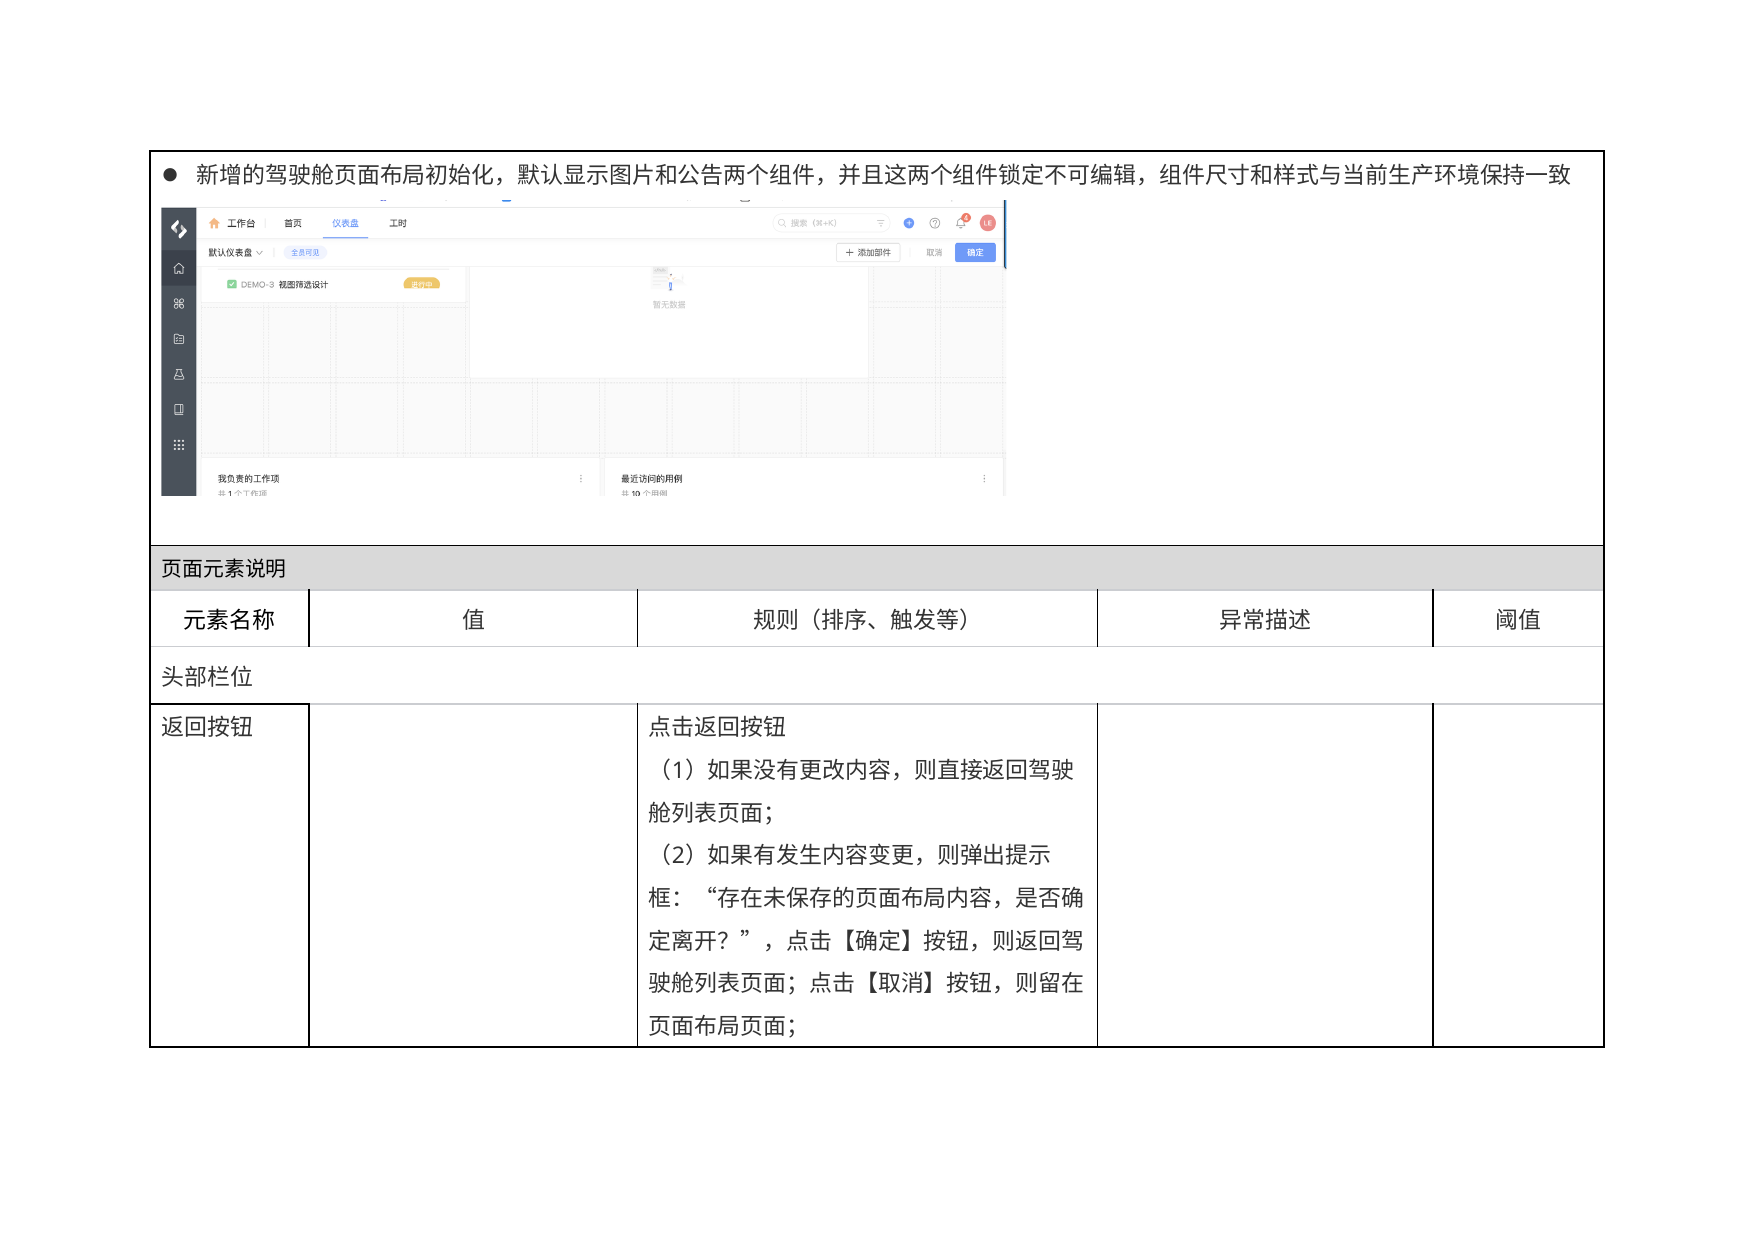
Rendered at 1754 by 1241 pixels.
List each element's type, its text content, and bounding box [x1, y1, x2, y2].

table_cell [638, 705, 1097, 1046]
picture [161, 200, 1007, 496]
table_cell [1098, 705, 1432, 1046]
table_cell 元素名称 [151, 591, 308, 646]
table_cell 异常描述 [1098, 591, 1432, 646]
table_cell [151, 152, 1603, 544]
table_cell 规则（排序、触发等） [638, 591, 1097, 646]
table_cell 阈值 [1434, 591, 1603, 646]
table_cell 值 [310, 591, 637, 646]
table_cell [310, 705, 637, 1046]
table_cell 返回按钮 [151, 705, 308, 1046]
table_cell 头部栏位 [151, 647, 1603, 703]
table_cell 页面元素说明 [151, 546, 1603, 589]
table_cell [1434, 705, 1603, 1046]
